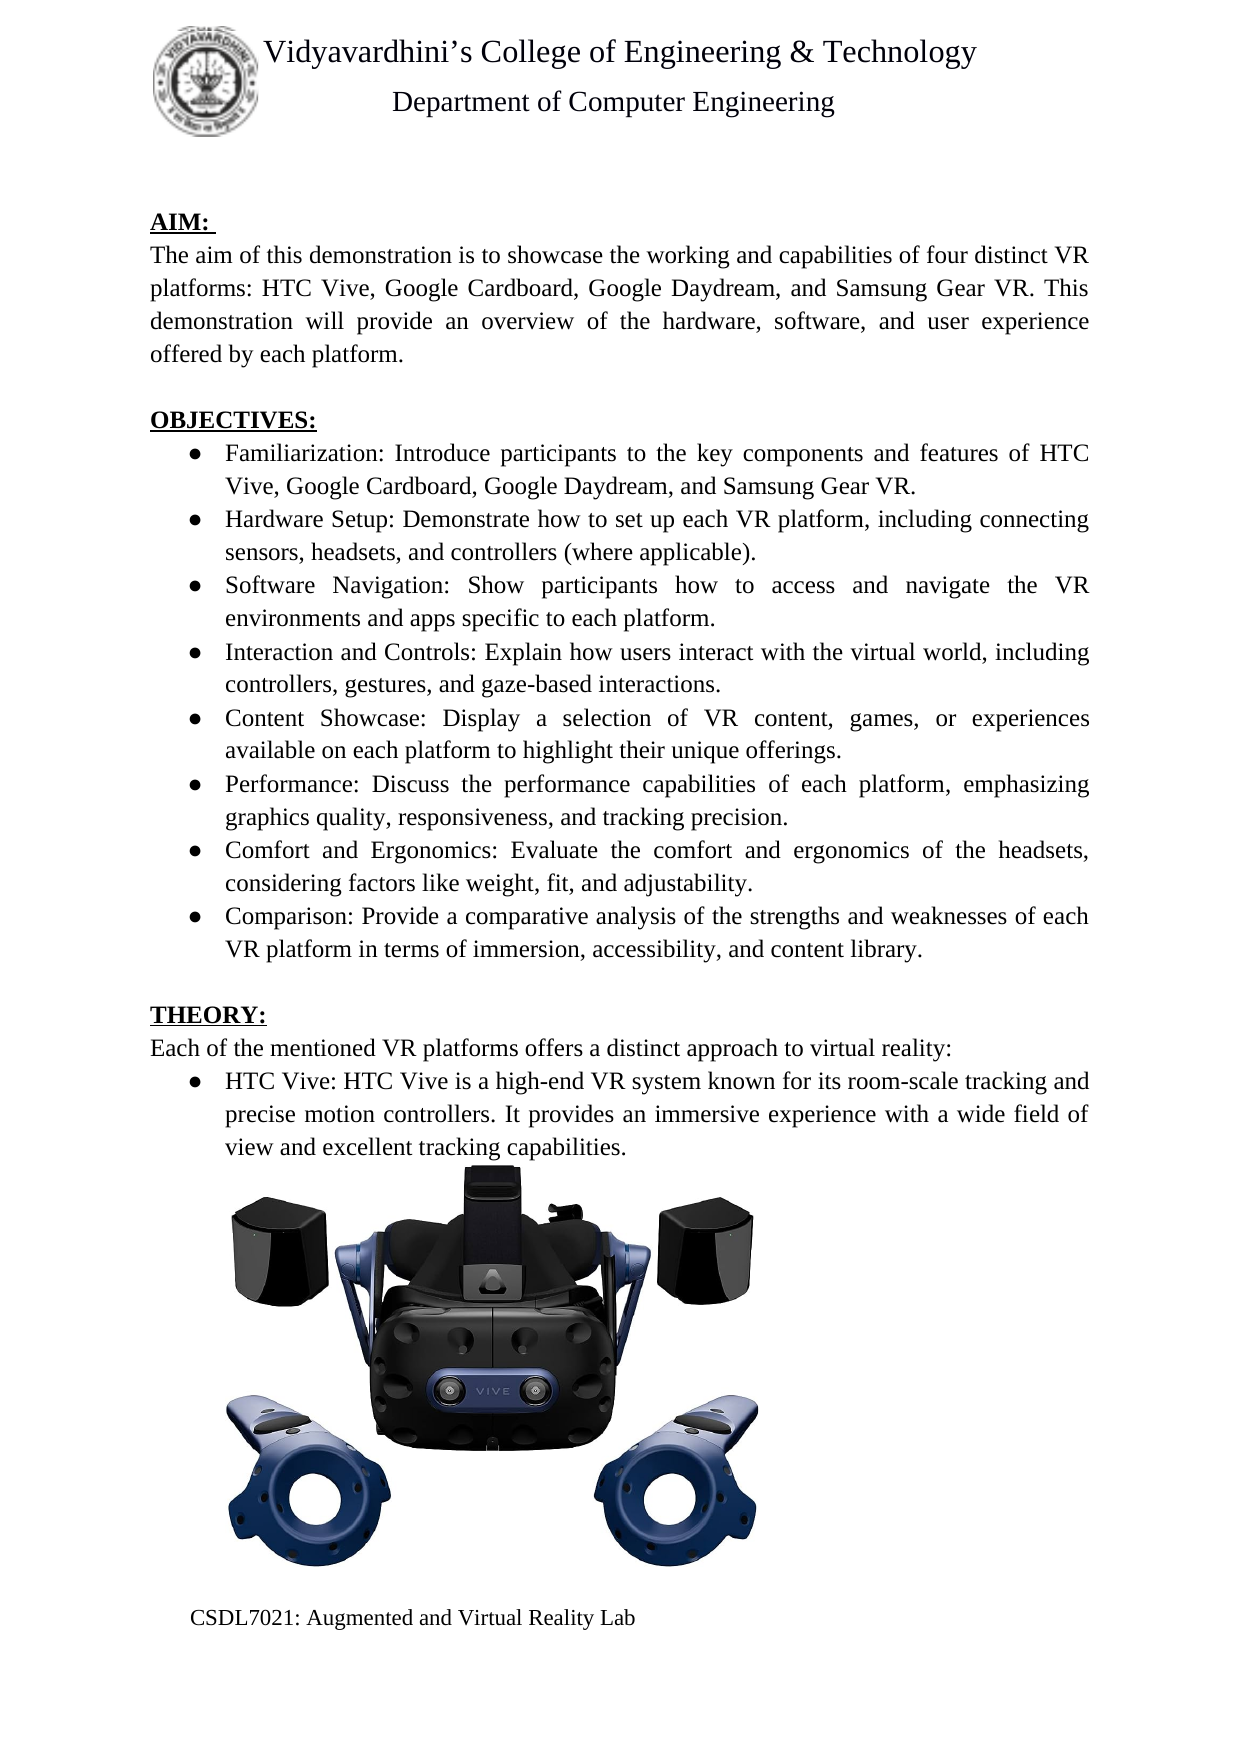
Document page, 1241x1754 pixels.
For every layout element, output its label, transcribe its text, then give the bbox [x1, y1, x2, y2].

list Comparison: Provide a comparative analysis of the strengths and weaknesses of each VR platform in terms of immersion, accessibility, and content library. [187, 901, 1090, 962]
text Each of the mentioned VR platforms offers a distinct approach to virtual reality: [150, 1033, 1090, 1062]
list Familiarization: Introduce participants to the key components and features of HTC Vive, Google Cardboard, Google Daydream, and Samsung Gear VR. [187, 438, 1090, 500]
text The aim of this demonstration is to showcase the working and capabilities of four distinct VR platforms: HTC Vive, Google Cardboard, Google Daydream, and Samsung Gear VR. This demonstration will provide an overview of the hardware, software, and user experience offered by each platform. [150, 240, 1090, 368]
text OBJECTIVES: [150, 405, 1090, 434]
list Software Navigation: Show participants how to access and navigate the VR environments and apps specific to each platform. [187, 571, 1090, 632]
list Comfort and Ergonomics: Evaluate the comfort and ergonomics of the headsets, considering factors like weight, fit, and adjustability. [187, 835, 1090, 896]
list HTC Vive: HTC Vive is a high-end VR system known for its room-scale tracking and precise motion controllers. It provides an immersive experience with a wide field of view and excellent tracking capabilities. [187, 1066, 1090, 1161]
list Interaction and Controls: Explain how users interact with the virtual world, including controllers, gestures, and gaze-based interactions. [187, 637, 1090, 698]
list Performance: Discuss the performance capabilities of each platform, emphasizing graphics quality, responsiveness, and tracking precision. [187, 769, 1090, 830]
text THEORY: [150, 1000, 1090, 1028]
picture [153, 26, 259, 137]
picture [225, 1165, 759, 1567]
text AIM: [150, 207, 1090, 236]
list Hardware Setup: Demonstrate how to set up each VR platform, including connecting sensors, headsets, and controllers (where applicable). [187, 504, 1090, 566]
list Content Showcase: Display a selection of VR content, games, or experiences available on each platform to highlight their unique offerings. [187, 703, 1090, 764]
